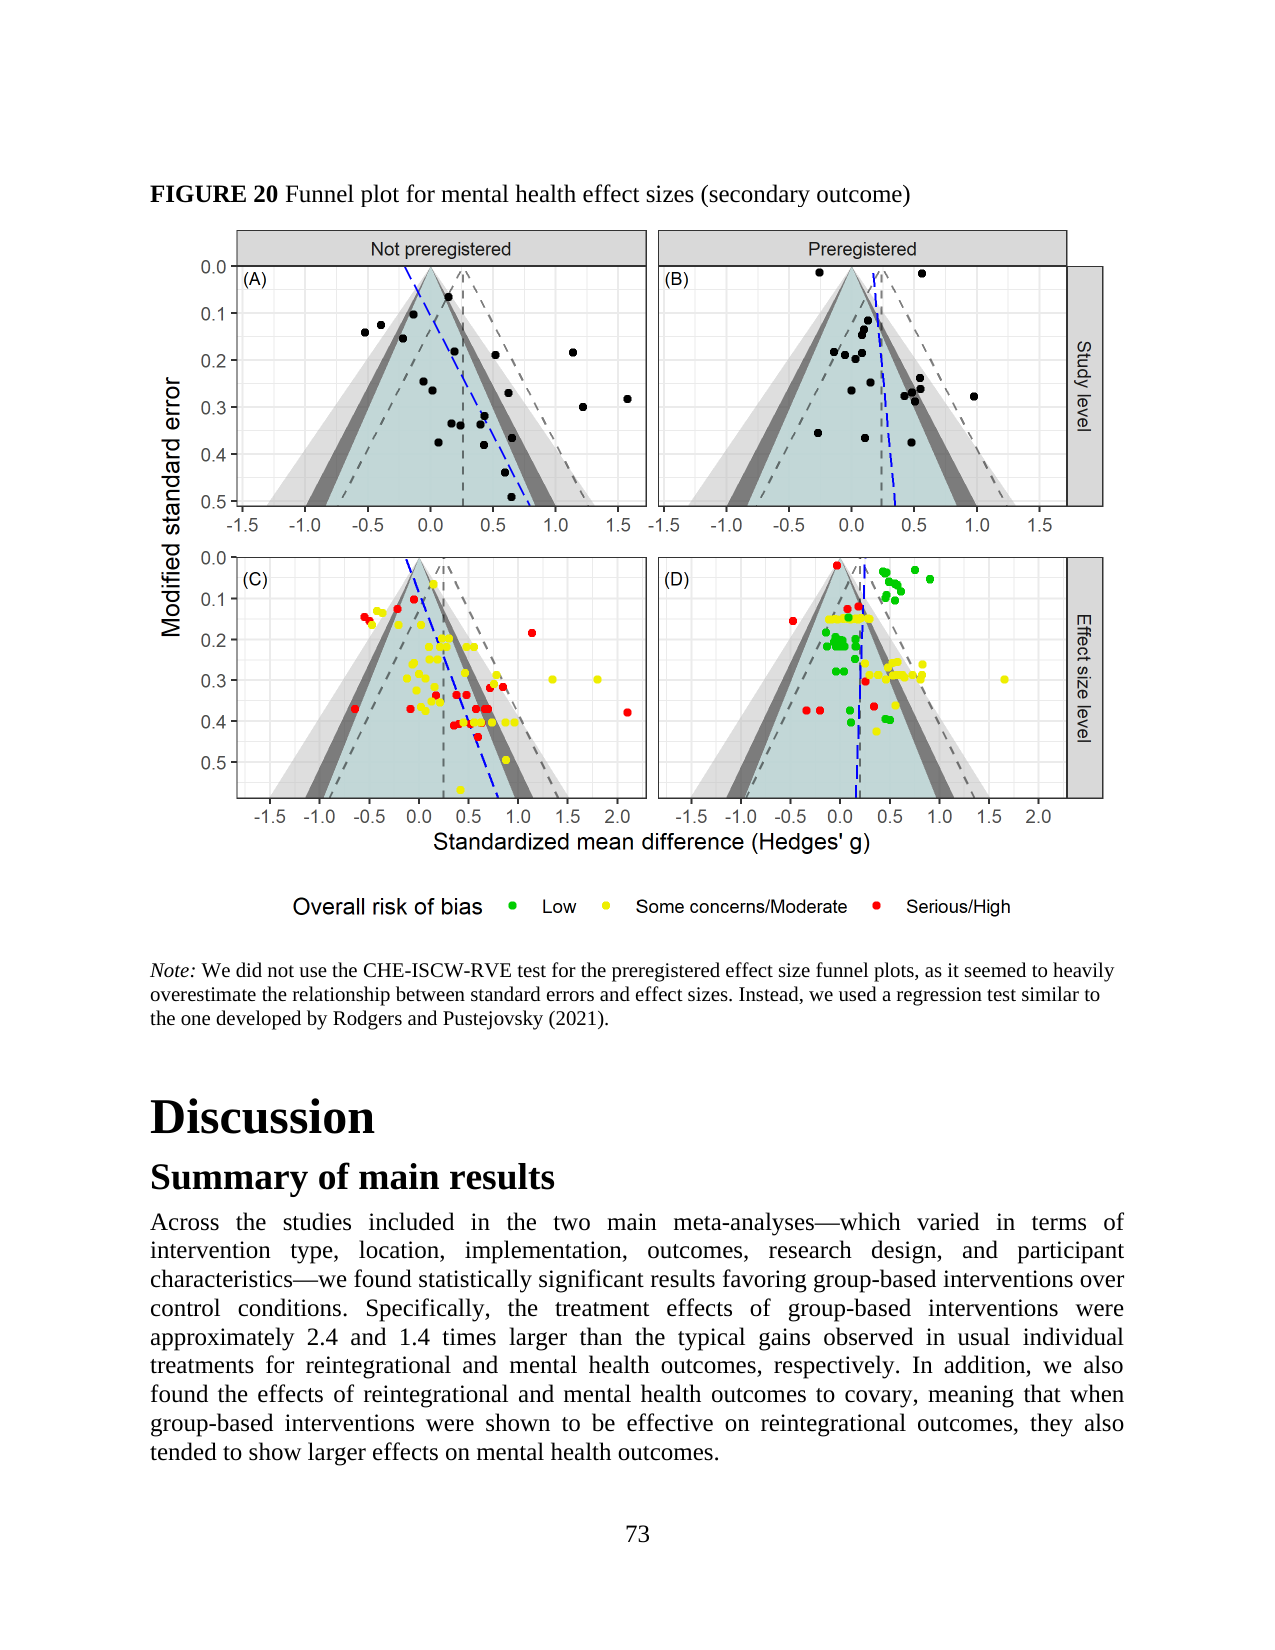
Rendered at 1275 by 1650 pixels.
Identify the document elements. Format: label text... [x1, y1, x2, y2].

text Note: We did not use the CHE-ISCW-RVE test for the preregistered effect size funnel plots, as it seemed to heavily overestimate the relationship between standard errors and effect sizes. Instead, we used a regression test similar to the one developed by Rodgers and Pustejovsky (2021). [150, 958, 1125, 1030]
subtitle Summary of main results [150, 1154, 1125, 1197]
picture [150, 207, 1125, 958]
subtitle Discussion [150, 1087, 1125, 1145]
text FIGURE 20 Funnel plot for mental health effect sizes (secondary outcome) [150, 179, 1125, 207]
